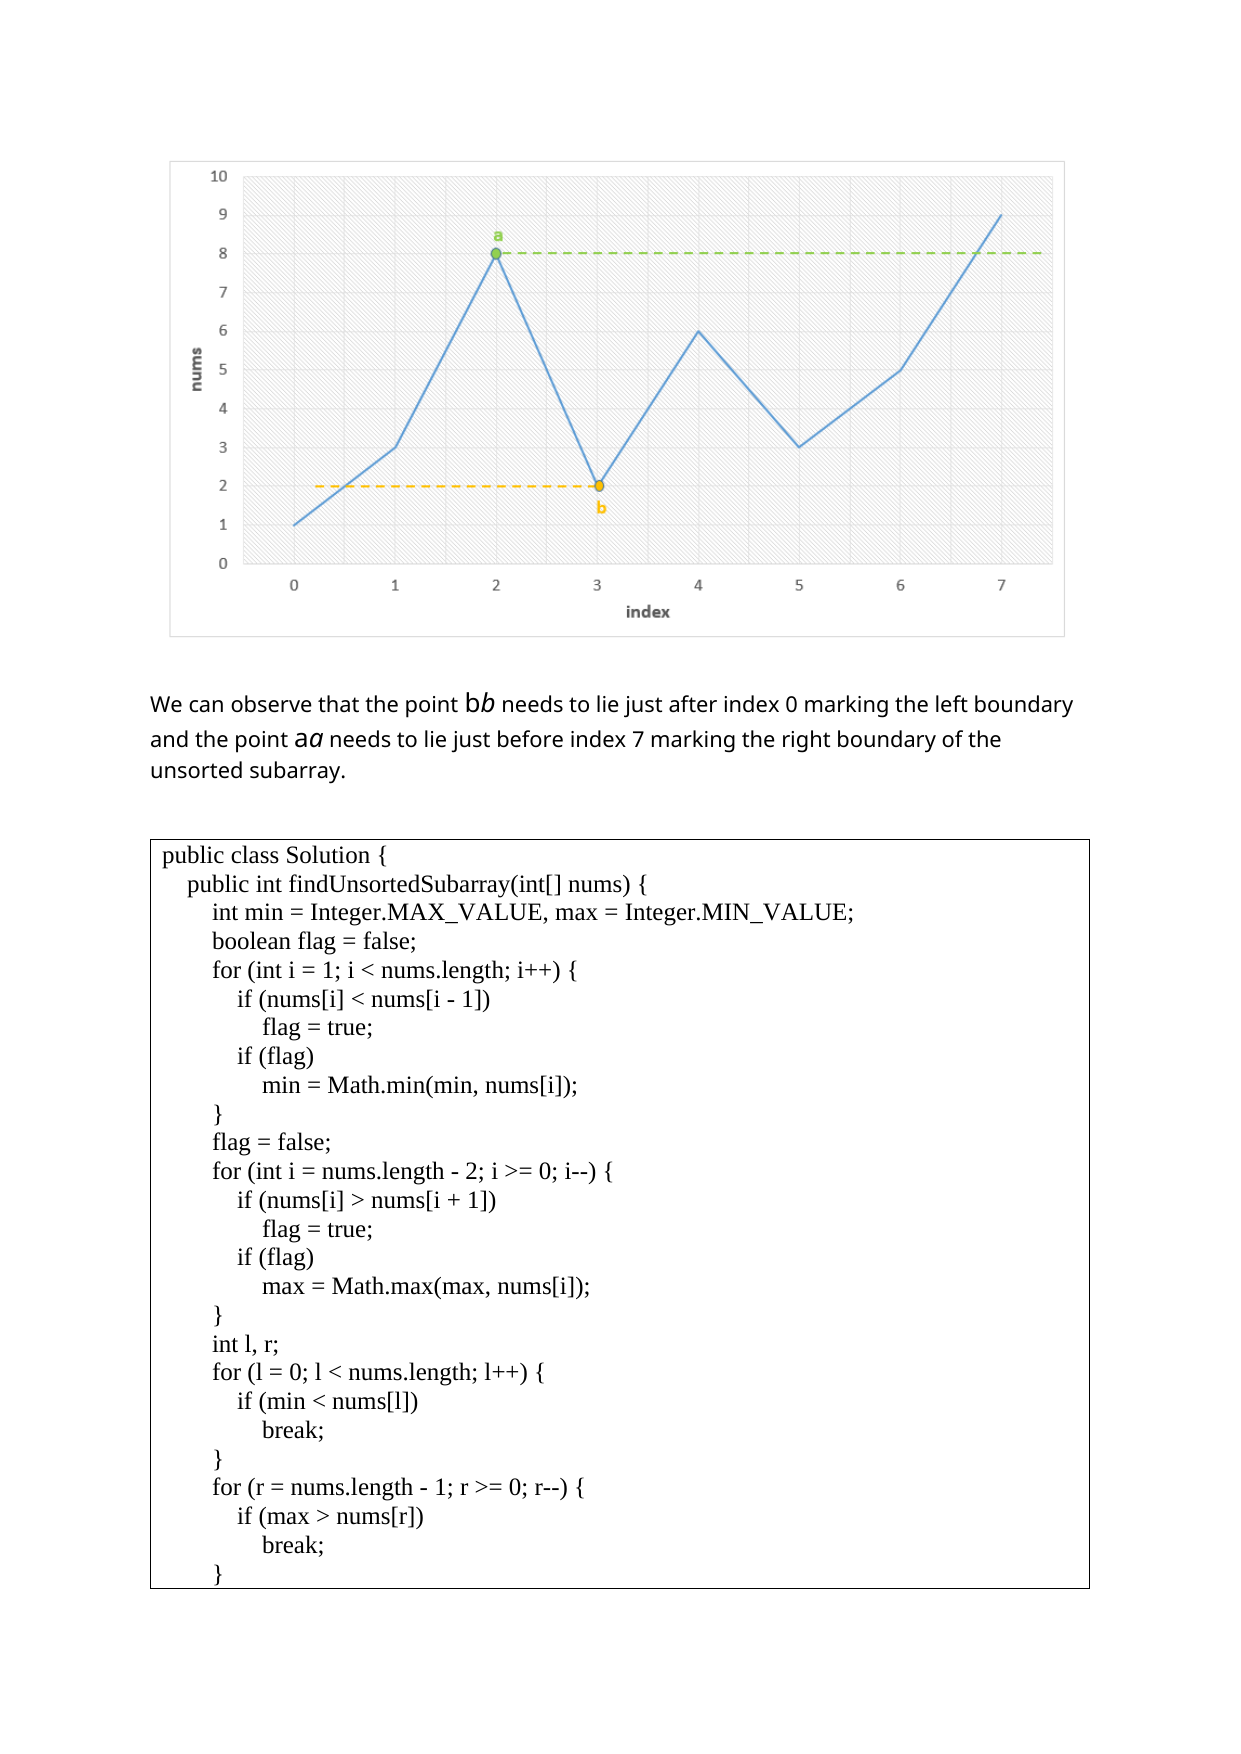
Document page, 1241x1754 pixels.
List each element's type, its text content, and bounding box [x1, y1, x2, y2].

picture [150, 150, 1091, 660]
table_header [151, 840, 1089, 1587]
text We can observe that the point bb needs to lie just after index 0 marking the left boundary and the point aa needs to lie just before index 7 marking the right boundary of the unsorted subarray. [150, 684, 1090, 785]
